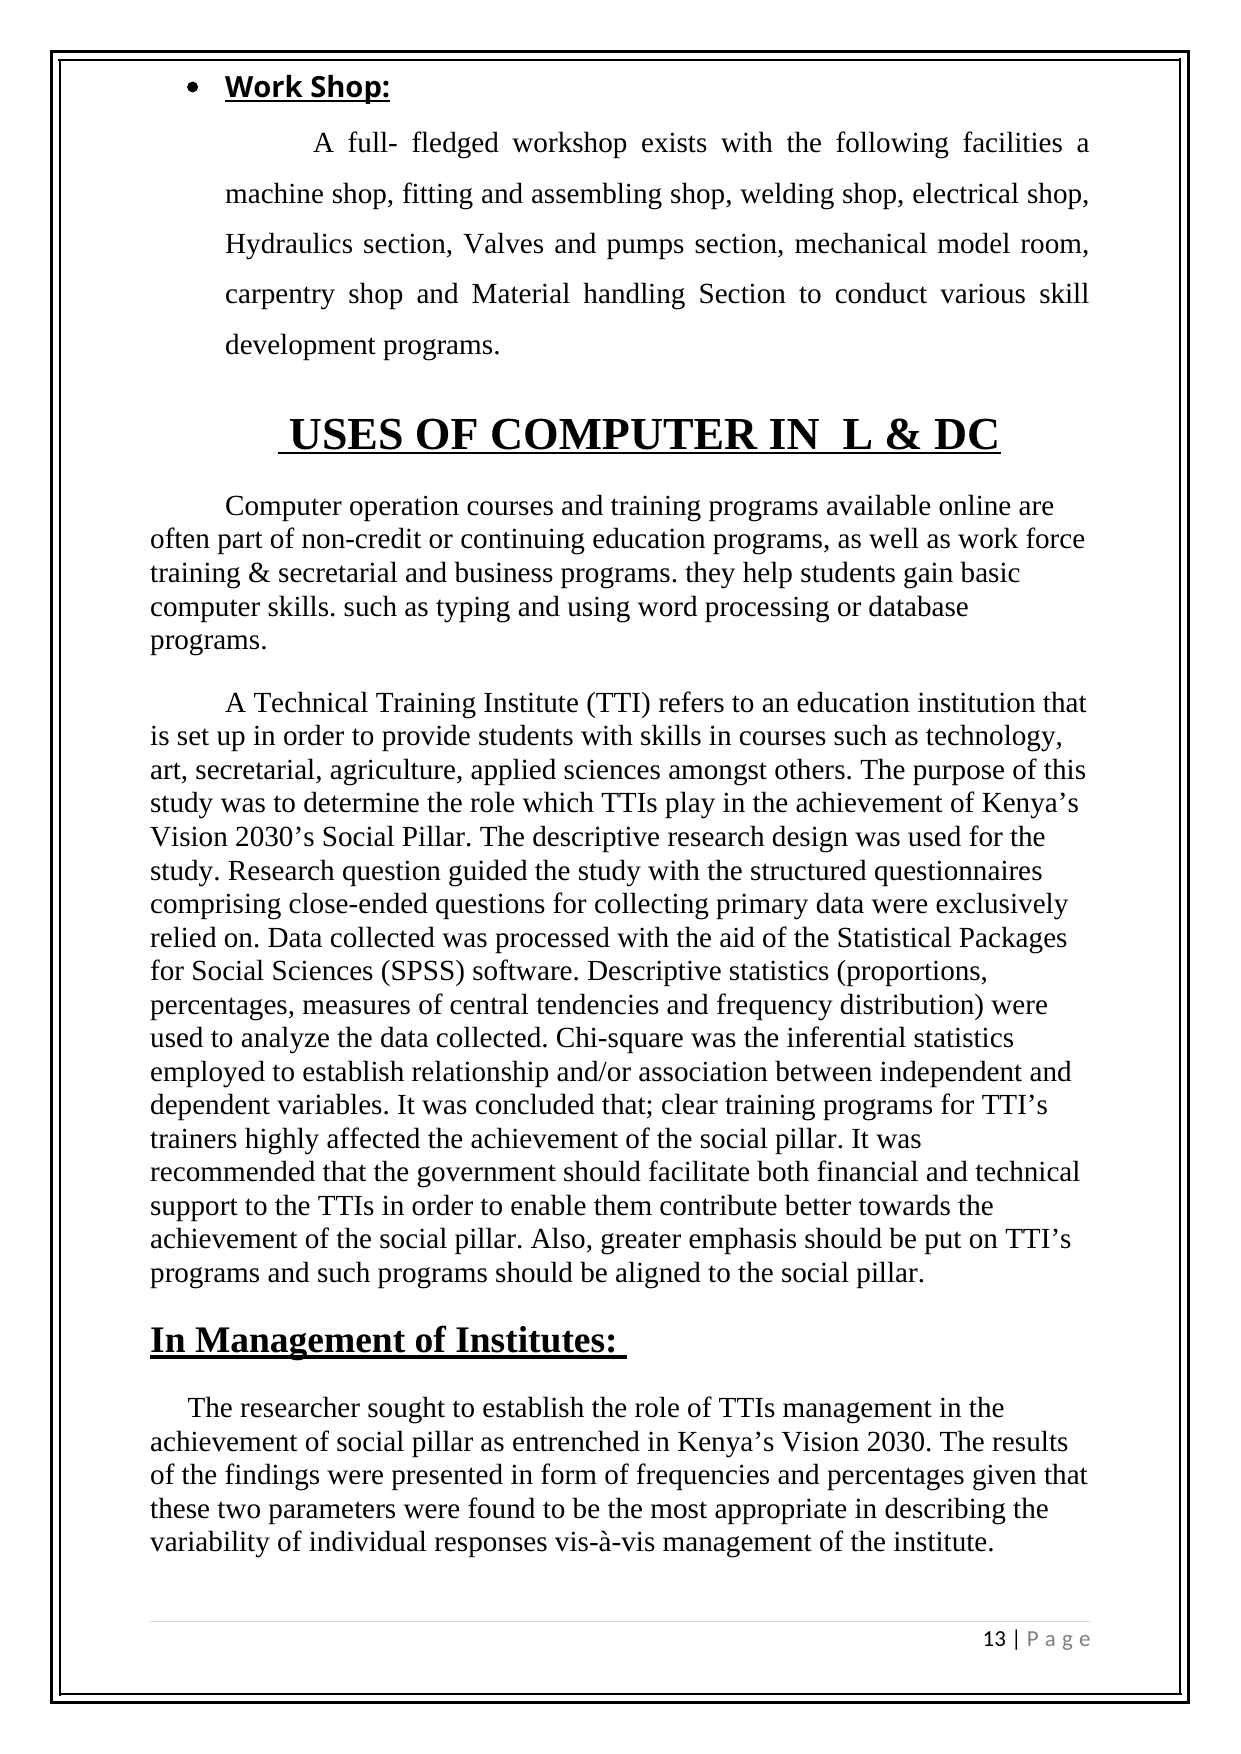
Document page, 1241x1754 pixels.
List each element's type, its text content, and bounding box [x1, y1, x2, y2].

text The researcher sought to establish the role of TTIs management in the achievement of social pillar as entrenched in Kenya’s Vision 2030. The results of the findings were presented in form of frequencies and percentages given that these two parameters were found to be the most appropriate in describing the variability of individual responses vis-à-vis management of the institute. [150, 1390, 1090, 1558]
text A Technical Training Institute (TTI) refers to an education institution that is set up in order to provide students with skills in courses such as technology, art, secretarial, agriculture, applied sciences amongst others. The purpose of this study was to determine the role which TTIs play in the achievement of Kenya’s Vision 2030’s Social Pillar. The descriptive research design was used for the study. Research question guided the study with the structured questionnaires comprising close-ended questions for collecting primary data were exclusively relied on. Data collected was processed with the aid of the Statistical Packages for Social Sciences (SPSS) software. Descriptive statistics (proportions, percentages, measures of central tendencies and frequency distribution) were used to analyze the data collected. Chi-square was the inferential statistics employed to establish relationship and/or association between independent and dependent variables. It was concluded that; clear training programs for TTI’s trainers highly affected the achievement of the social pillar. It was recommended that the government should facilitate both financial and technical support to the TTIs in order to enable them contribute better towards the achievement of the social pillar. Also, greater emphasis should be put on TTI’s programs and such programs should be aligned to the social pillar. [150, 685, 1090, 1289]
text A full- fledged workshop exists with the following facilities a machine shop, fitting and assembling shop, welding shop, electrical shop, Hydraulics section, Valves and pumps section, mechanical model room, carpentry shop and Material handling Section to conduct various skill development programs. [225, 126, 1090, 360]
text In Management of Institutes: [150, 1318, 1090, 1361]
list Work Shop: [187, 66, 1090, 106]
text USES OF COMPUTER IN L & DC [187, 406, 1090, 459]
text Computer operation courses and training programs available online are often part of non-credit or continuing education programs, as well as work force training & secretarial and business programs. they help students gain basic computer skills. such as typing and using word processing or database programs. [150, 488, 1090, 656]
